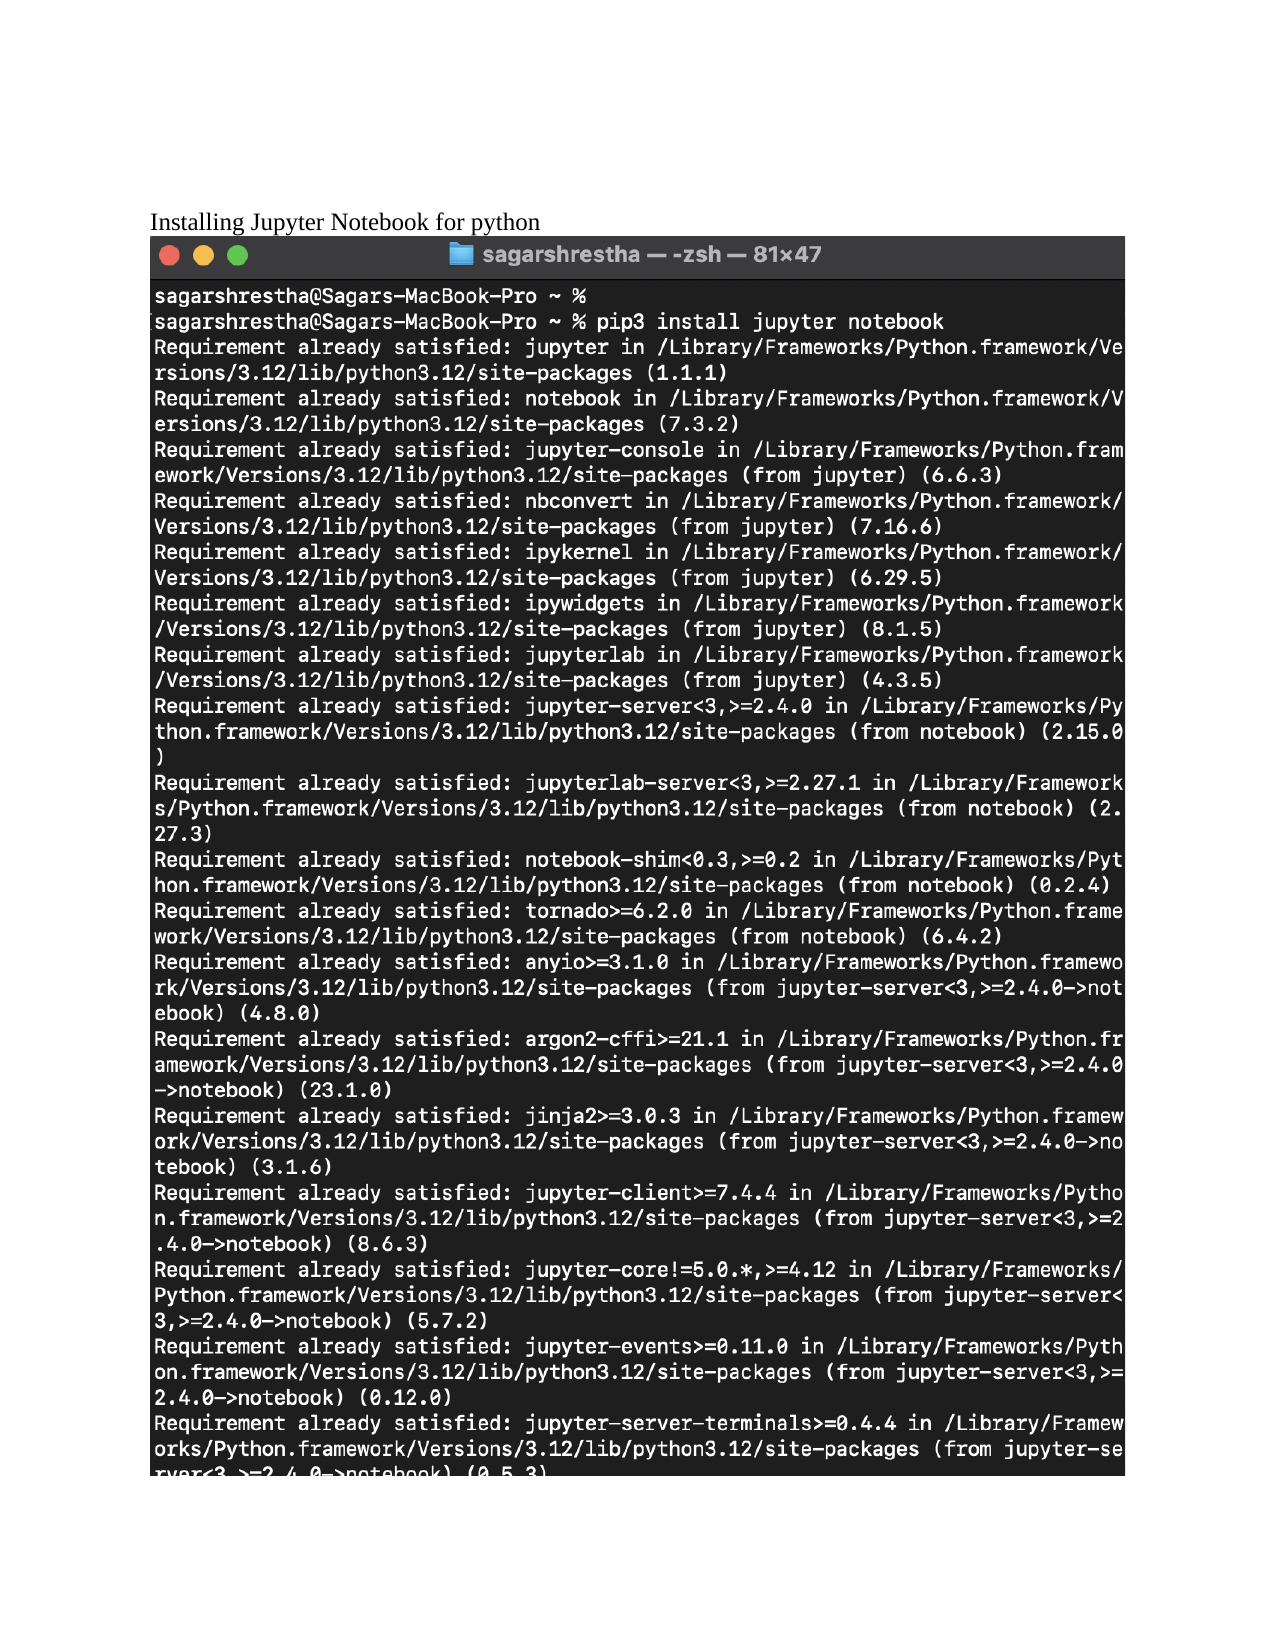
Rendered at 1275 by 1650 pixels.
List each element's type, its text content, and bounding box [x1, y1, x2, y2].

text Installing Jupyter Notebook for python Now loggin on to my nightfall account [150, 150, 1125, 236]
picture [150, 236, 1125, 1476]
